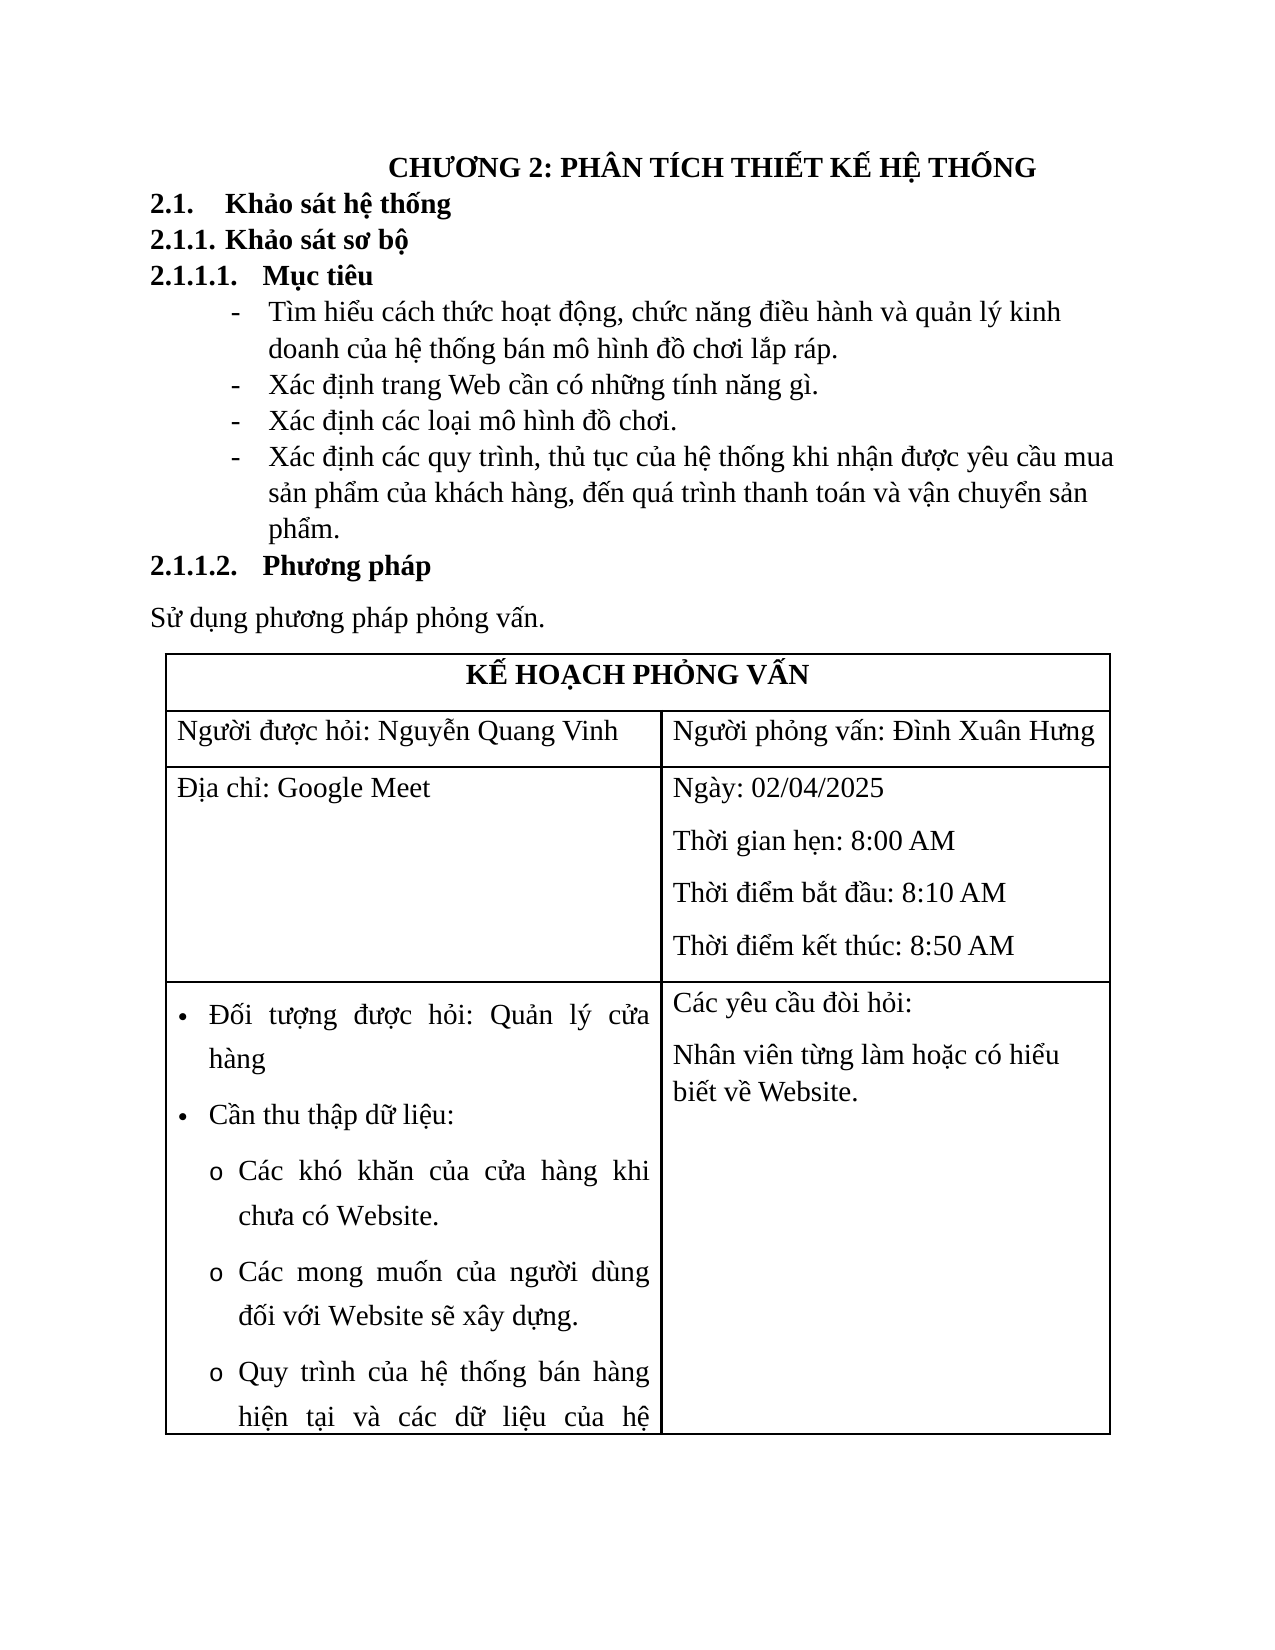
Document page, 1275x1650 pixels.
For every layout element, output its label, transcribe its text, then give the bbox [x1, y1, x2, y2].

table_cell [167, 983, 660, 1433]
list CHƯƠNG 2: PHÂN TÍCH THIẾT KẾ HỆ THỐNG [225, 150, 1125, 183]
list Xác định trang Web cần có những tính năng gì. [231, 367, 1125, 400]
list Khảo sát hệ thống [150, 186, 1125, 220]
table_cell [663, 983, 1109, 1433]
list Mục tiêu [150, 258, 1125, 292]
list Khảo sát sơ bộ [150, 222, 1125, 256]
list Xác định các loại mô hình đồ chơi. [231, 403, 1125, 437]
list Tìm hiểu cách thức hoạt động, chức năng điều hành và quản lý kinh doanh của hệ thống bán mô hình đồ chơi lắp ráp. [231, 294, 1125, 364]
table_header KẾ HOẠCH PHỎNG VẤN [167, 655, 1109, 710]
table_cell Người được hỏi: Nguyễn Quang Vinh [167, 712, 660, 766]
table_cell Địa chỉ: Google Meet [167, 768, 660, 981]
text Sử dụng phương pháp phỏng vấn. [150, 600, 1125, 634]
list Phương pháp [150, 548, 1125, 581]
list Xác định các quy trình, thủ tục của hệ thống khi nhận được yêu cầu mua sản phẩm của khách hàng, đến quá trình thanh toán và vận chuyển sản phẩm. [231, 439, 1125, 545]
table_cell Ngày: 02/04/2025 Thời gian hẹn: 8:00 AM Thời điểm bắt đầu: 8:10 AM Thời điểm kết thúc: 8:50 AM [663, 768, 1109, 981]
table_cell Người phỏng vấn: Đình Xuân Hưng [663, 712, 1109, 766]
